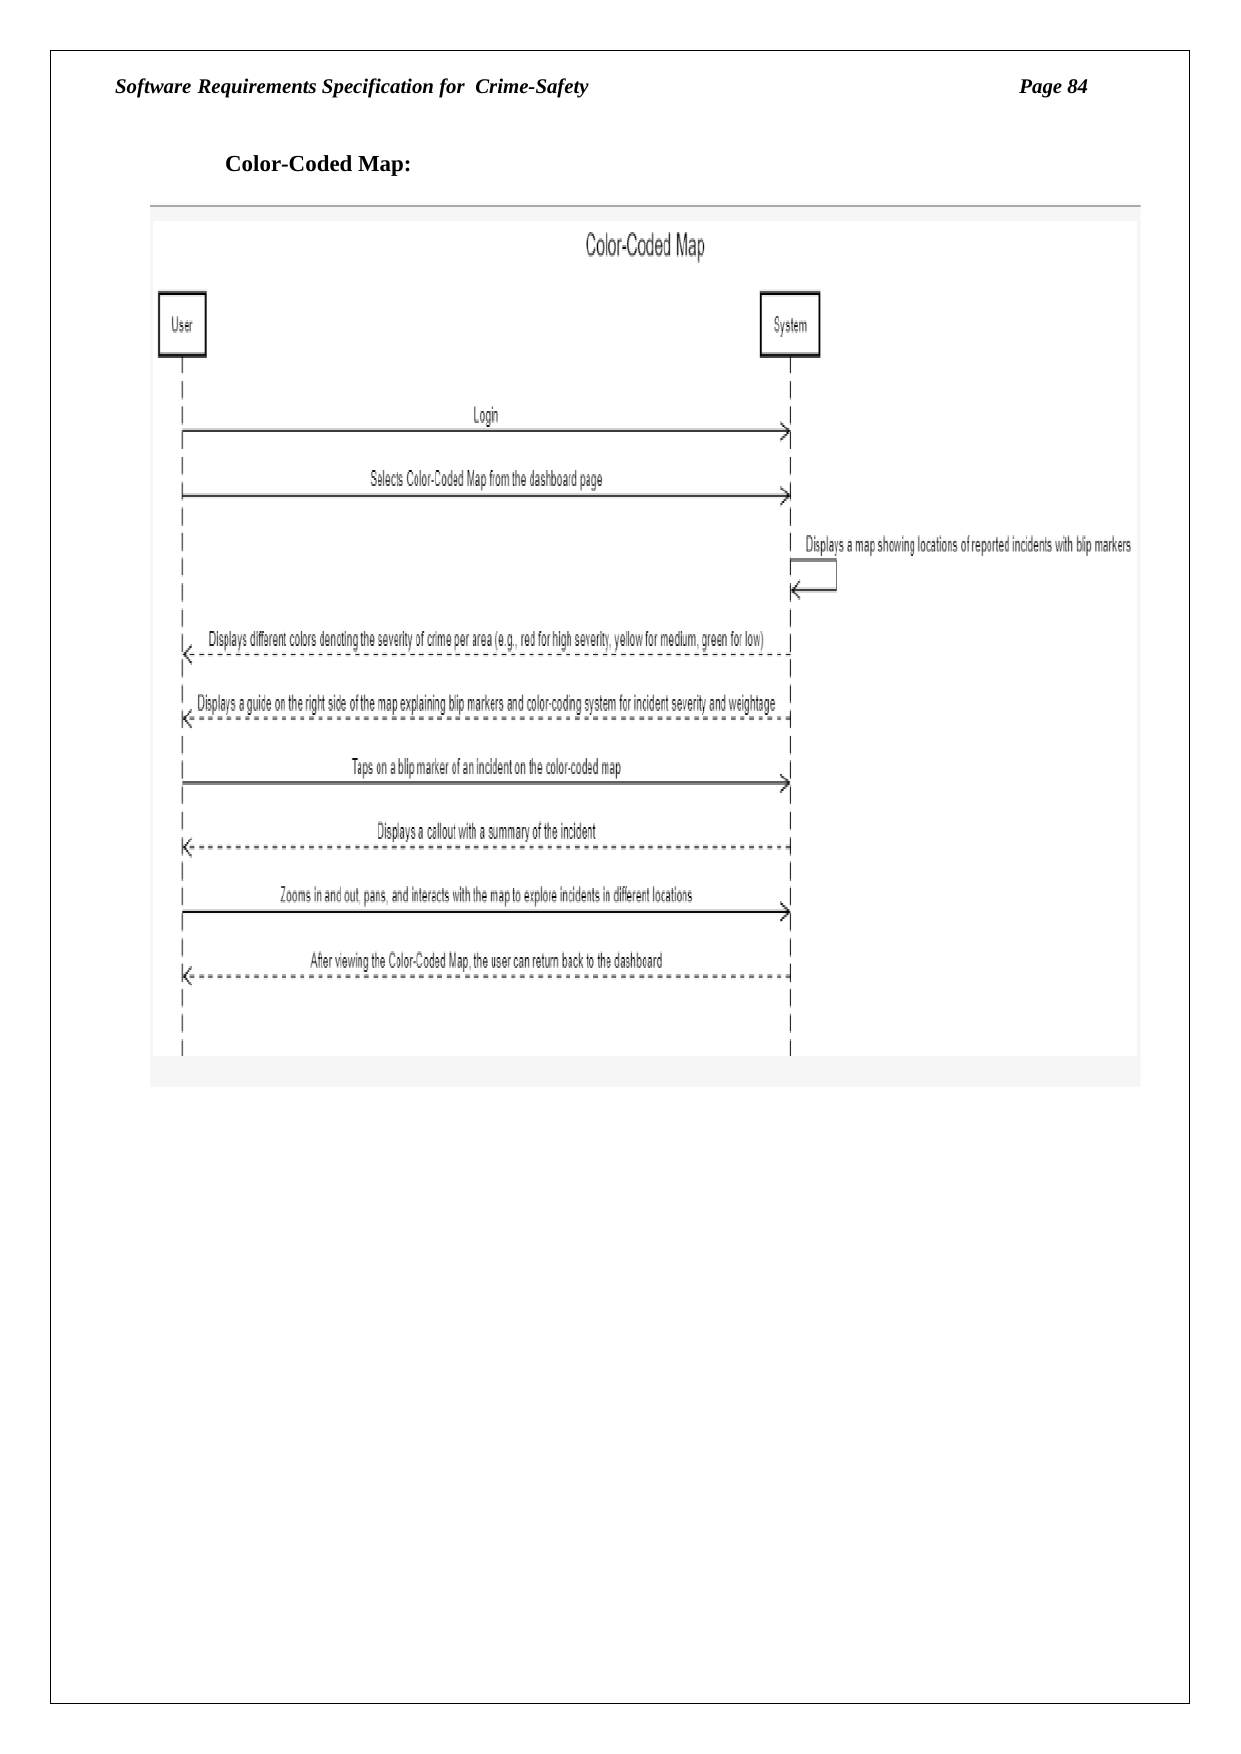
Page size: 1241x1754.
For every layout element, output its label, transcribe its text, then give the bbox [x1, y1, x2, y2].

text Color-Coded Map: [225, 150, 1090, 176]
picture [150, 202, 1141, 1087]
